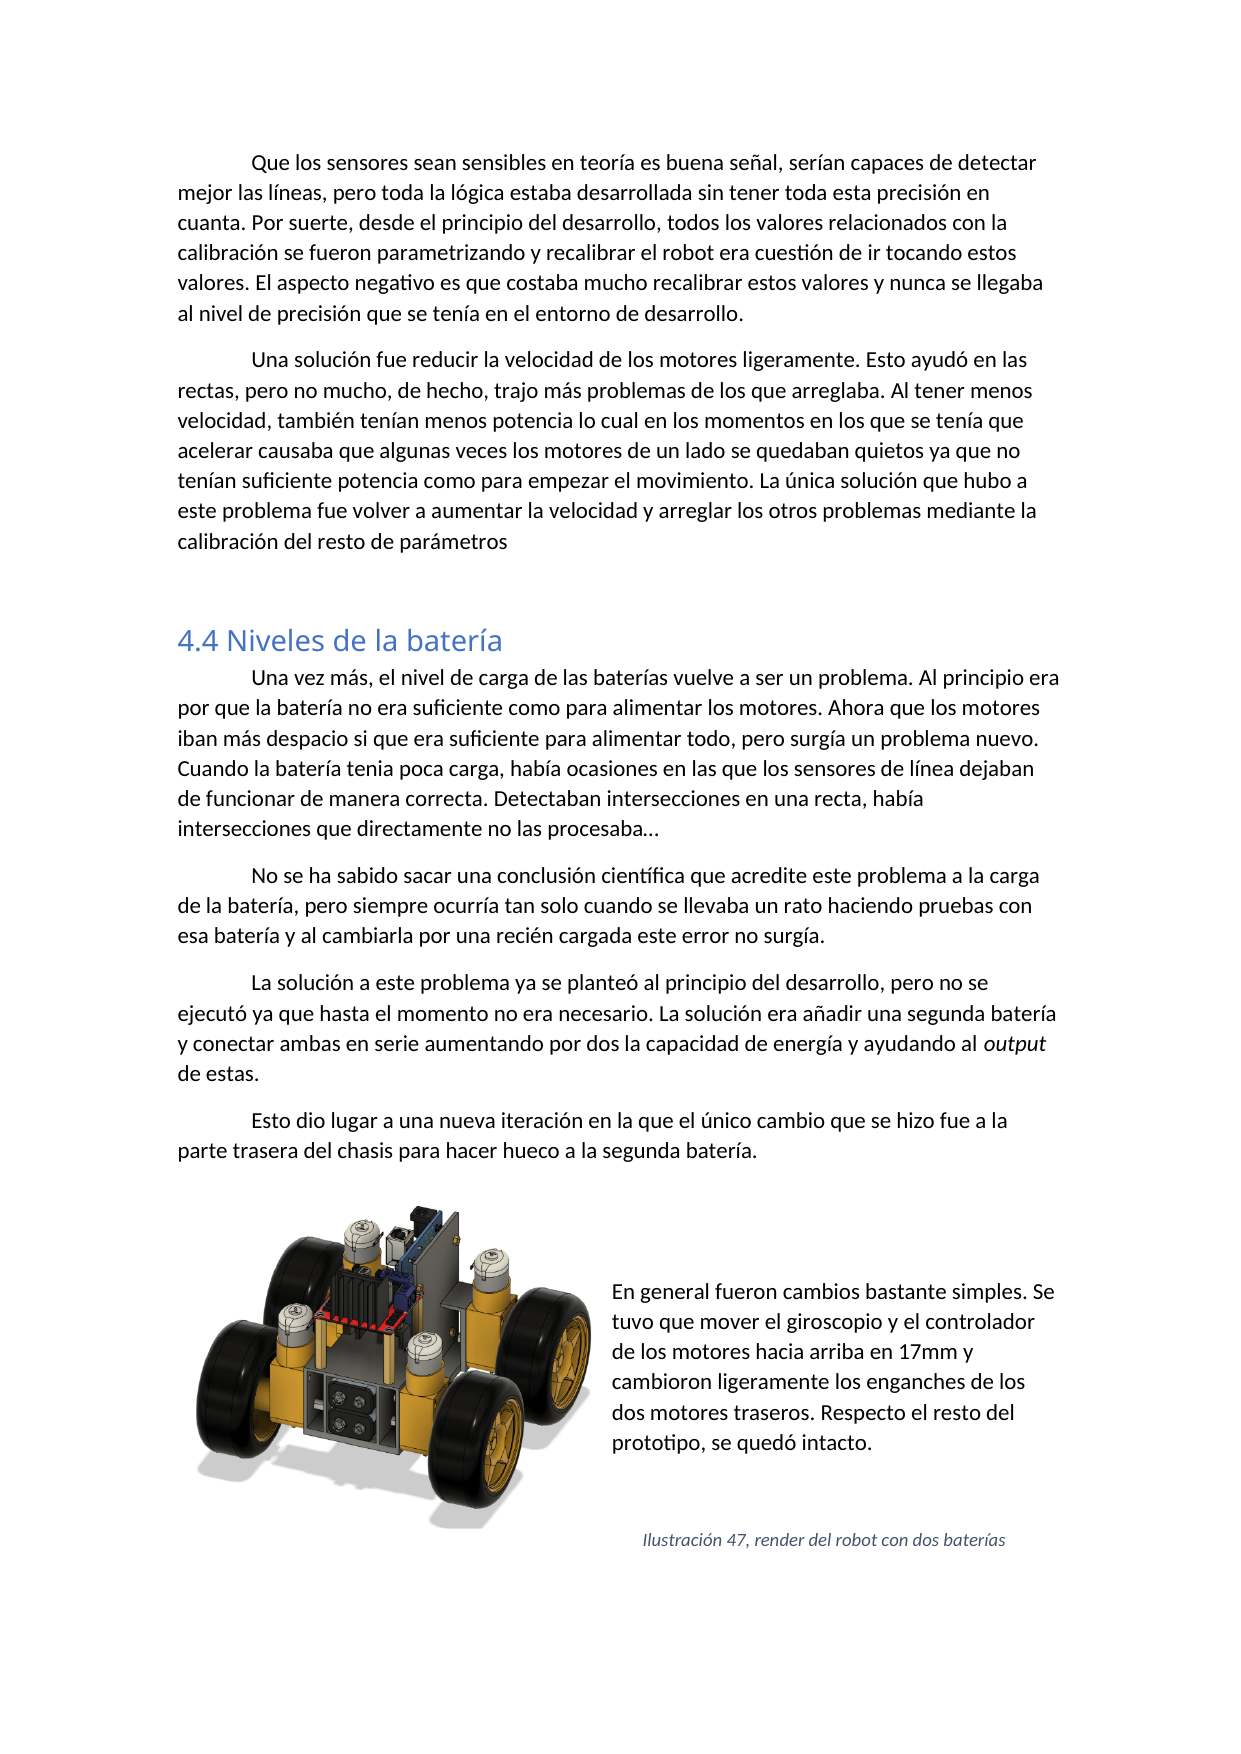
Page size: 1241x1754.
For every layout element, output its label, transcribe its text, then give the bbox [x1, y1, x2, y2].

text Una vez más, el nivel de carga de las baterías vuelve a ser un problema. Al principio era por que la batería no era suficiente como para alimentar los motores. Ahora que los motores iban más despacio si que era suficiente para alimentar todo, pero surgía un problema nuevo. Cuando la batería tenia poca carga, había ocasiones en las que los sensores de línea dejaban de funcionar de manera correcta. Detectaban intersecciones en una recta, había intersecciones que directamente no las procesaba… [177, 663, 1063, 842]
picture [177, 1184, 593, 1528]
text Esto dio lugar a una nueva iteración en la que el único cambio que se hizo fue a la parte trasera del chasis para hacer hueco a la segunda batería. [177, 1106, 1063, 1164]
text 4.4 Niveles de la batería [177, 621, 1063, 660]
text En general fueron cambios bastante simples. Se tuvo que mover el giroscopio y el controlador de los motores hacia arriba en 17mm y cambioron ligeramente los enganches de los dos motores traseros. Respecto el resto del prototipo, se quedó intacto. [593, 1277, 1063, 1456]
text Que los sensores sean sensibles en teoría es buena señal, serían capaces de detectar mejor las líneas, pero toda la lógica estaba desarrollada sin tener toda esta precisión en cuanta. Por suerte, desde el principio del desarrollo, todos los valores relacionados con la calibración se fueron parametrizando y recalibrar el robot era cuestión de ir tocando estos valores. El aspecto negativo es que costaba mucho recalibrar estos valores y nunca se llegaba al nivel de precisión que se tenía en el entorno de desarrollo. [177, 148, 1063, 327]
text No se ha sabido sacar una conclusión científica que acredite este problema a la carga de la batería, pero siempre ocurría tan solo cuando se llevaba un rato haciendo pruebas con esa batería y al cambiarla por una recién cargada este error no surgía. [177, 861, 1063, 950]
text La solución a este problema ya se planteó al principio del desarrollo, pero no se ejecutó ya que hasta el momento no era necesario. La solución era añadir una segunda batería y conectar ambas en serie aumentando por dos la capacidad de energía y ayudando al output de estas. [177, 968, 1063, 1087]
text Una solución fue reducir la velocidad de los motores ligeramente. Esto ayudó en las rectas, pero no mucho, de hecho, trajo más problemas de los que arreglaba. Al tener menos velocidad, también tenían menos potencia lo cual en los momentos en los que se tenía que acelerar causaba que algunas veces los motores de un lado se quedaban quietos ya que no tenían suficiente potencia como para empezar el movimiento. La única solución que hubo a este problema fue volver a aumentar la velocidad y arreglar los otros problemas mediante la calibración del resto de parámetros [177, 346, 1063, 555]
